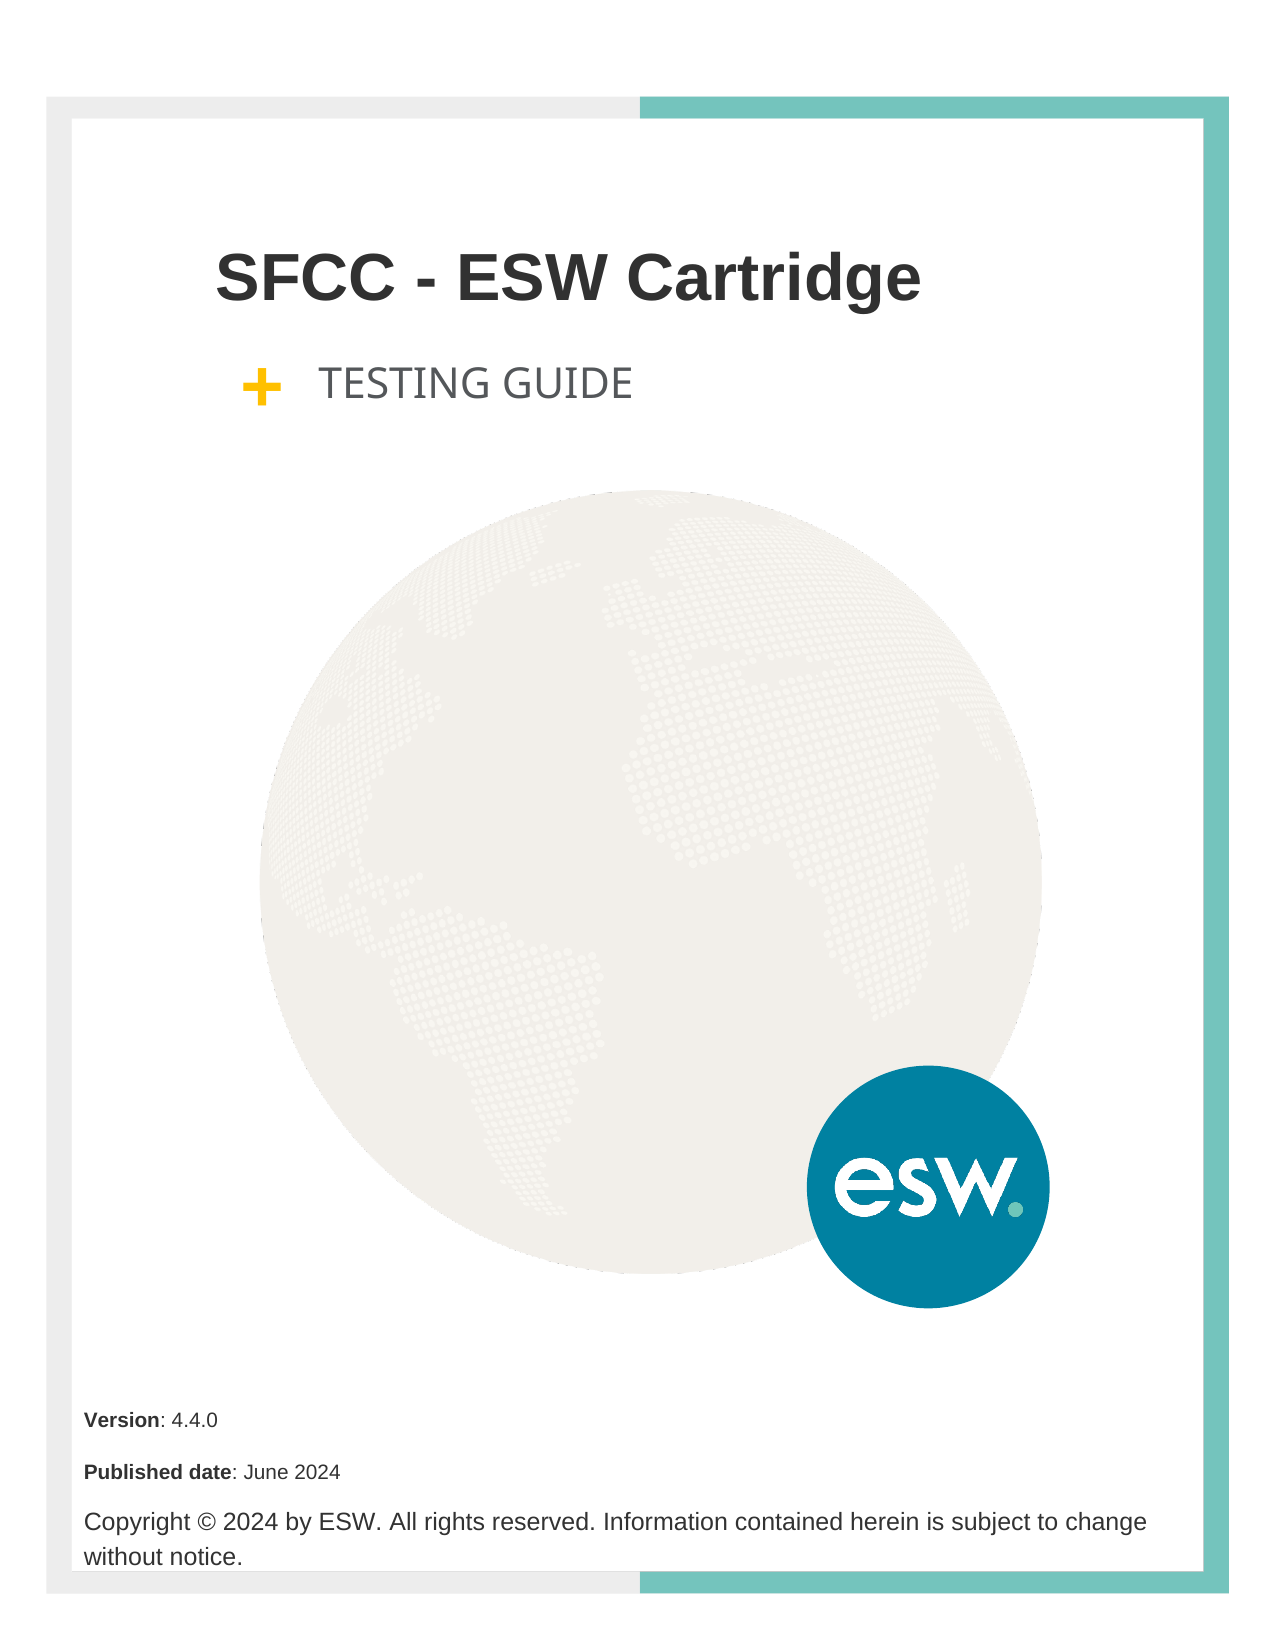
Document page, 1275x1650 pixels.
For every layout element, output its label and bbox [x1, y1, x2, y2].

picture [46, 96, 1229, 1594]
